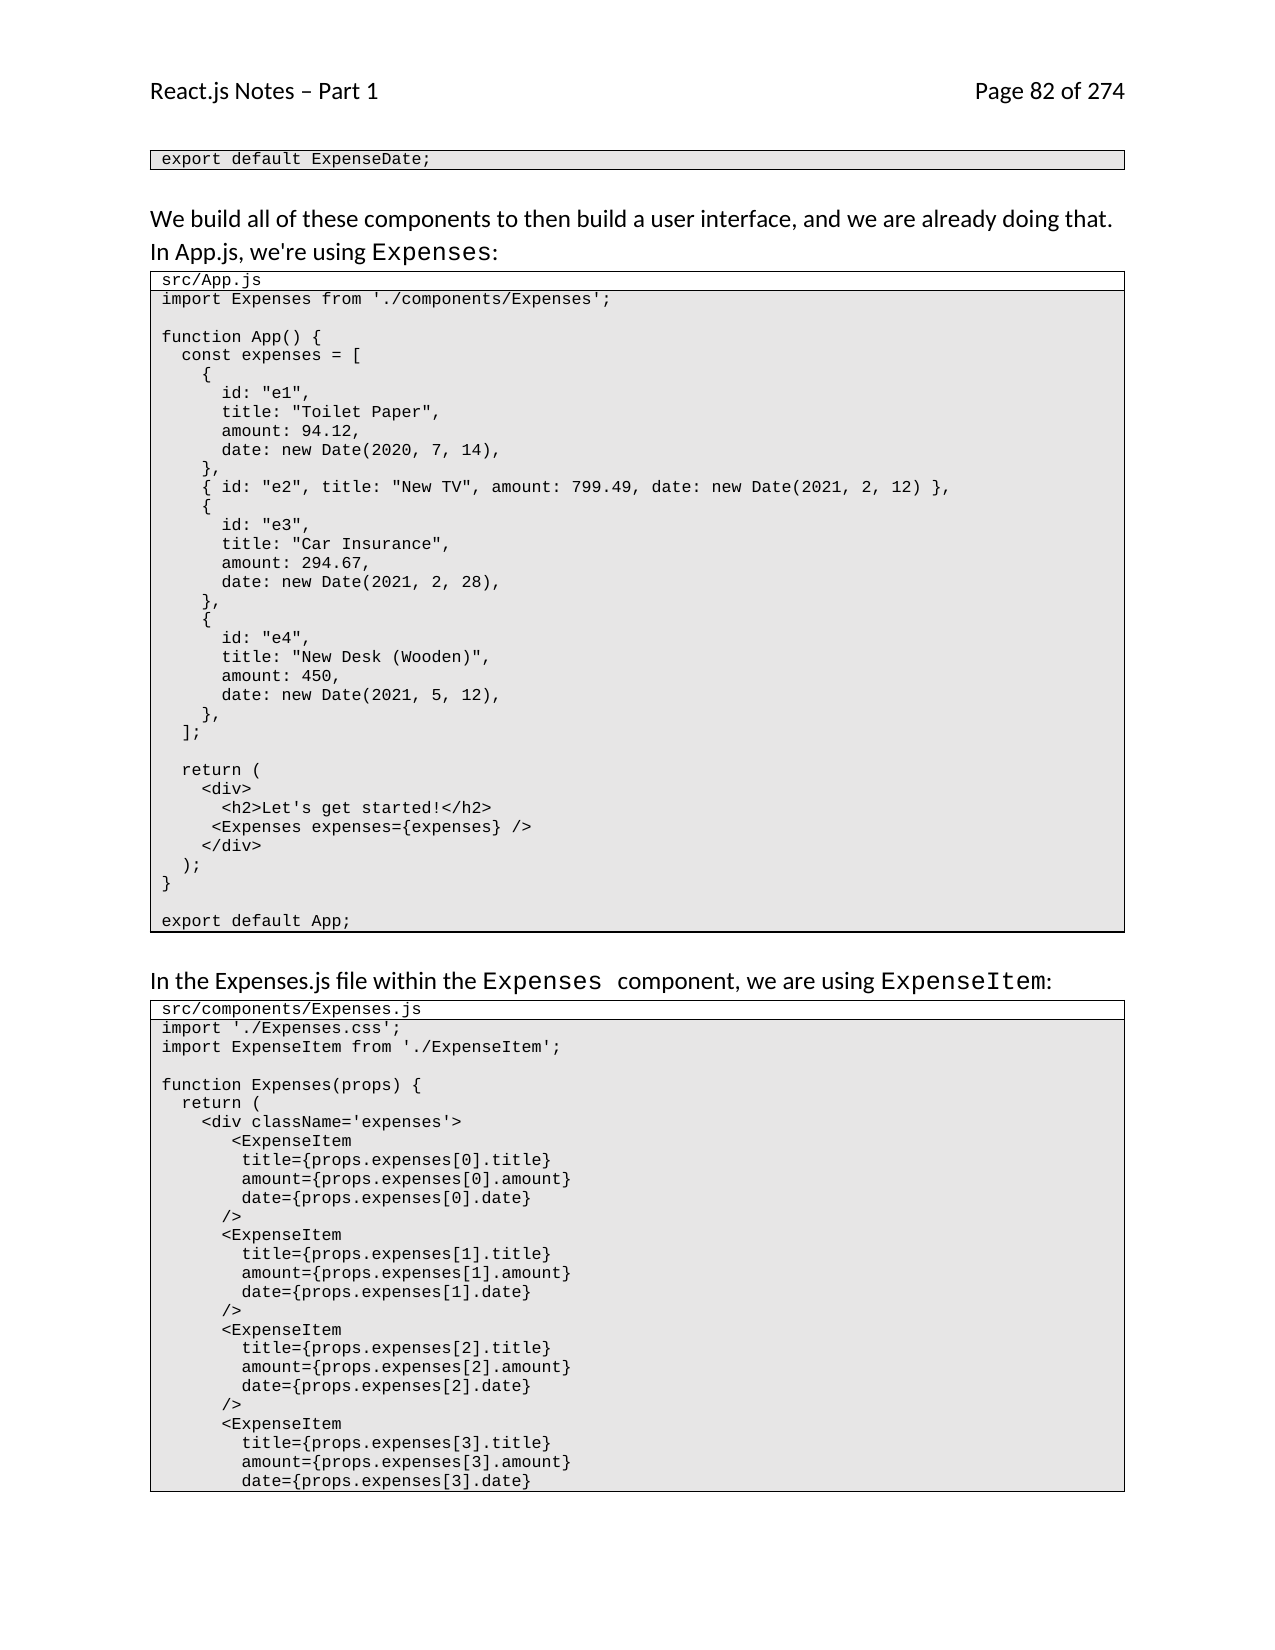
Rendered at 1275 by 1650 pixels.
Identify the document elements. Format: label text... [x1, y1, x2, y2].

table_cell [151, 151, 1124, 169]
text In the Expenses.js file within the Expenses component, we are using ExpenseItem: [150, 965, 1125, 997]
table_cell import Expenses from './components/Expenses'; function App() { const expenses = [ { id: "e1", title: "Toilet Paper", amount: 94.12, date: new Date(2020, 7, 14), }, { id: "e2", title: "New TV", amount: 799.49, date: new Date(2021, 2, 12) }, { id: "e3", title: "Car Insurance", amount: 294.67, date: new Date(2021, 2, 28), }, { id: "e4", title: "New Desk (Wooden)", amount: 450, date: new Date(2021, 5, 12), }, ]; return ( <div> <h2>Let's get started!</h2> <Expenses expenses={expenses} /> </div> ); } export default App; [151, 291, 1124, 931]
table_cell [151, 1020, 1124, 1491]
table_header src/components/Expenses.js [151, 1001, 1124, 1019]
table_header src/App.js [151, 272, 1124, 290]
text We build all of these components to then build a user interface, and we are already doing that. In App.js, we're using Expenses: [150, 203, 1125, 268]
